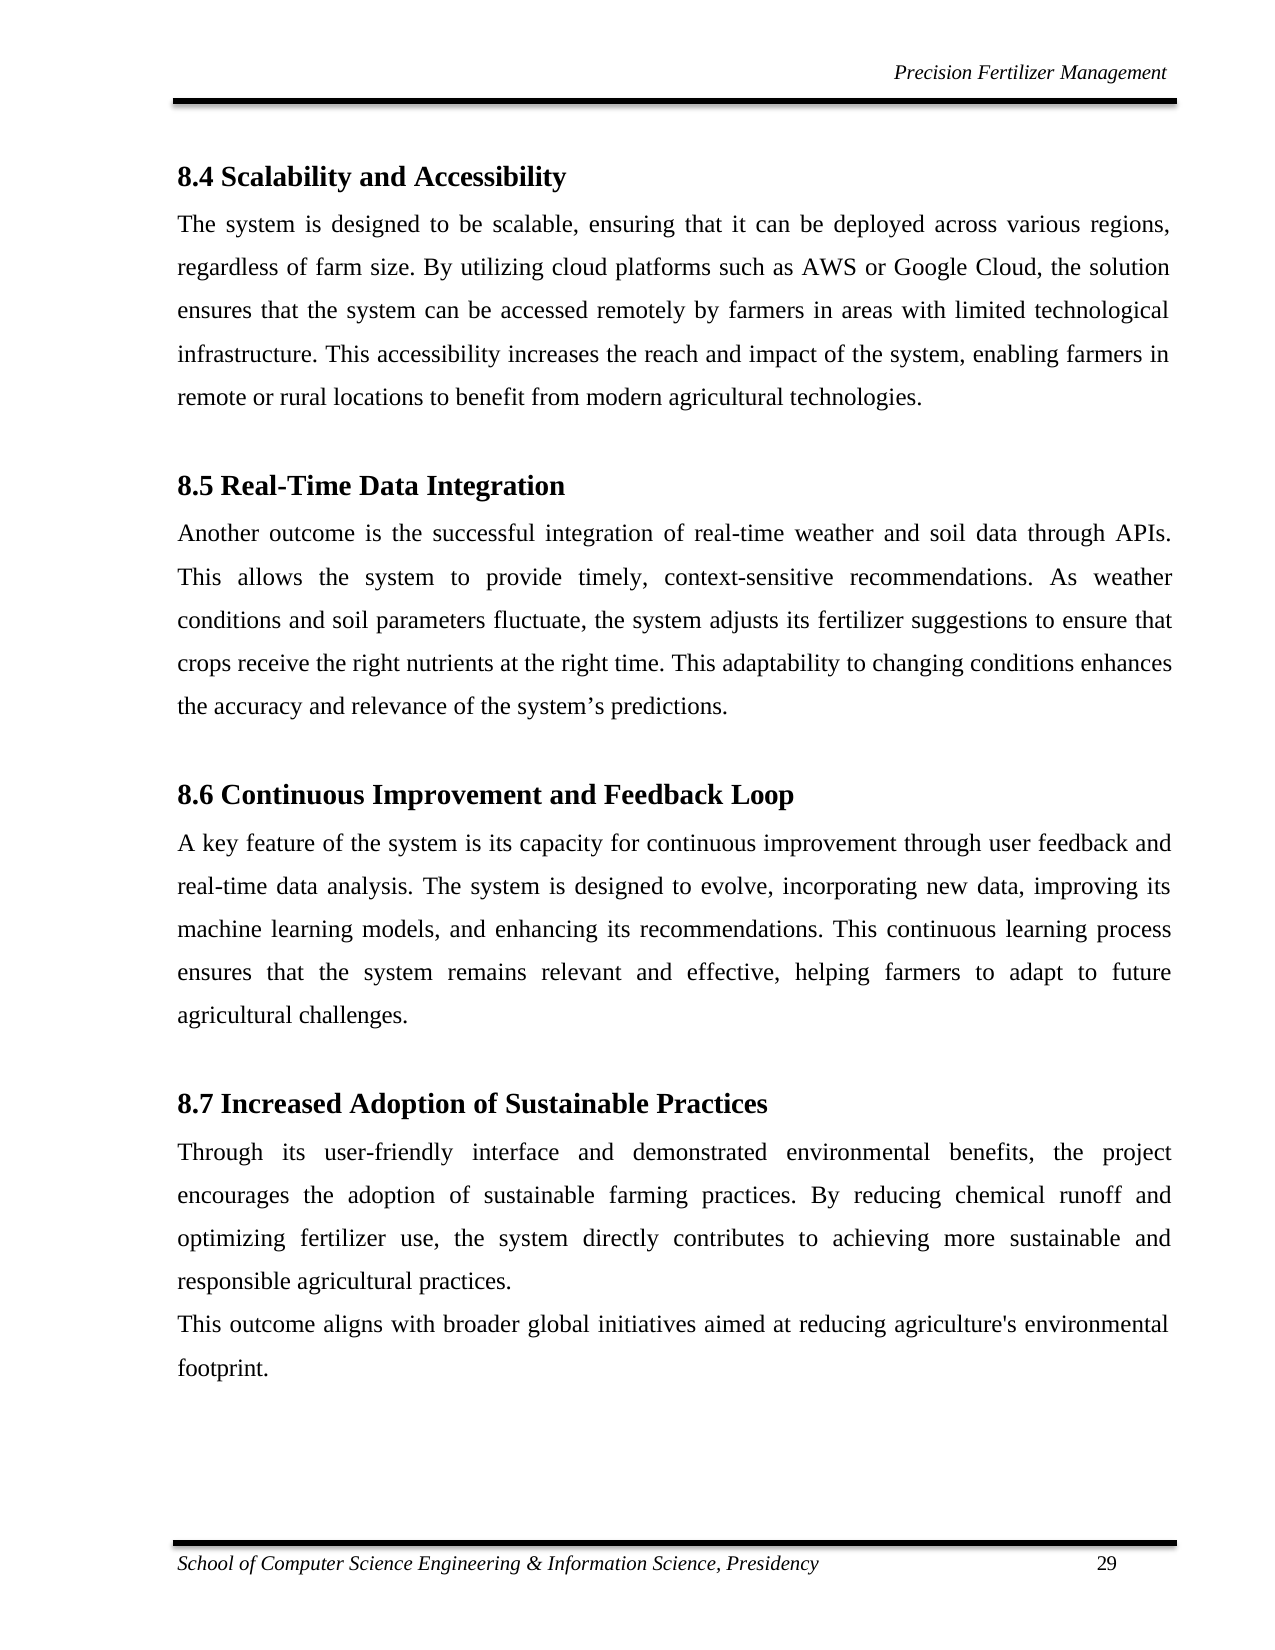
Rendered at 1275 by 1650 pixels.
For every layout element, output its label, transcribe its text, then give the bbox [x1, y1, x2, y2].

subtitle Real-Time Data Integration [177, 468, 1200, 502]
picture [167, 95, 1183, 114]
text A key feature of the system is its capacity for continuous improvement through user feedback and real-time data analysis. The system is designed to evolve, incorporating new data, improving its machine learning models, and enhancing its recommendations. This continuous learning process ensures that the system remains relevant and effective, helping farmers to adapt to future agricultural challenges. [177, 828, 1172, 1029]
text The system is designed to be scalable, ensuring that it can be deployed across various regions, regardless of farm size. By utilizing cloud platforms such as AWS or Google Cloud, the solution ensures that the system can be accessed remotely by farmers in areas with limited technological infrastructure. This accessibility increases the reach and impact of the system, enabling farmers in remote or rural locations to benefit from modern agricultural technologies. [177, 209, 1171, 411]
subtitle Increased Adoption of Sustainable Practices [177, 1087, 1200, 1120]
subtitle Continuous Improvement and Feedback Loop [177, 777, 1200, 811]
text Another outcome is the successful integration of real-time weather and soil data through APIs. This allows the system to provide timely, context-sensitive recommendations. As weather conditions and soil parameters fluctuate, the system adjusts its fertilizer suggestions to ensure that crops receive the right nutrients at the right time. This adaptability to changing conditions enhances the accuracy and relevance of the system’s predictions. [177, 518, 1172, 720]
picture [167, 1537, 1182, 1555]
text This outcome aligns with broader global initiatives aimed at reducing agriculture's environmental footprint. [177, 1309, 1170, 1381]
subtitle Scalability and Accessibility [177, 159, 1200, 193]
text Through its user-friendly interface and demonstrated environmental benefits, the project encourages the adoption of sustainable farming practices. By reducing chemical runoff and optimizing fertilizer use, the system directly contributes to achieving more sustainable and responsible agricultural practices. [177, 1137, 1172, 1295]
